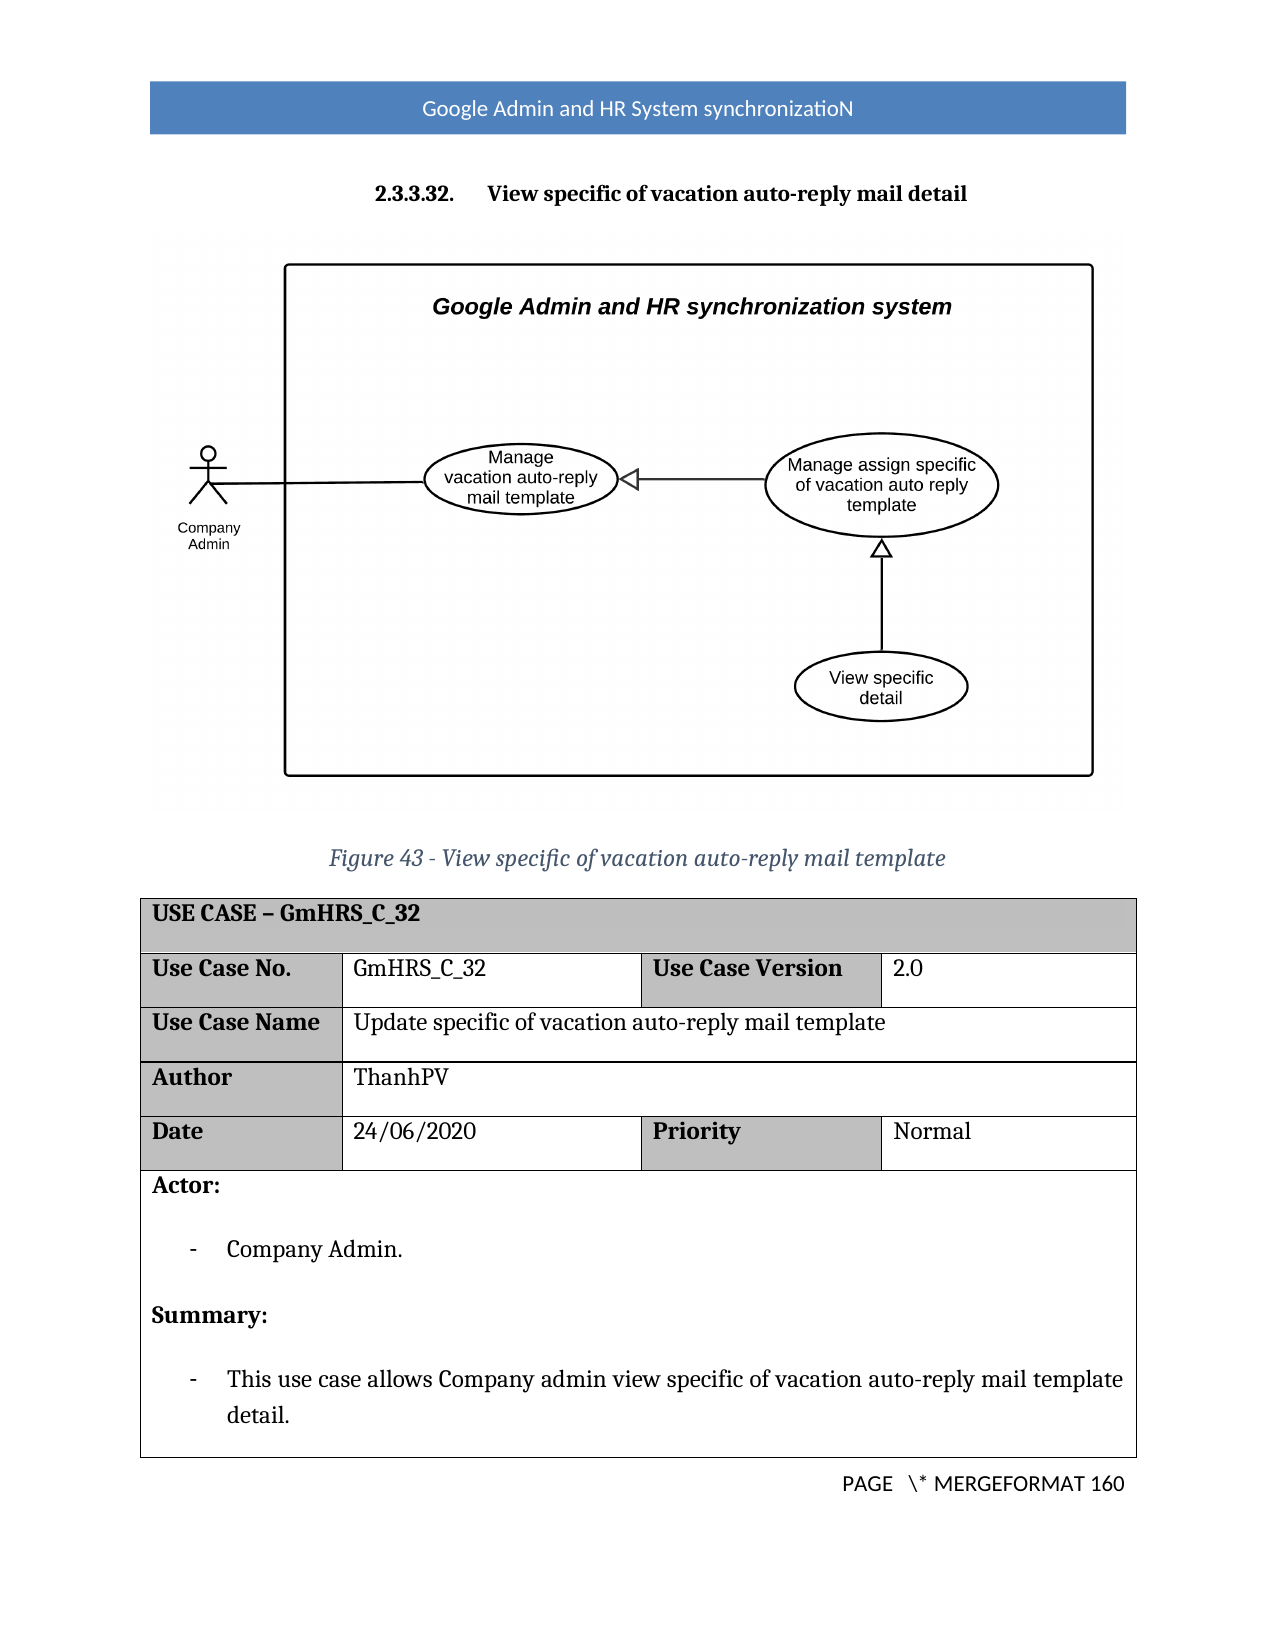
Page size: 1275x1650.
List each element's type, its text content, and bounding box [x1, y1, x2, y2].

text Figure 43 - View specific of vacation auto-reply mail template [150, 844, 1125, 873]
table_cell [141, 1171, 1136, 1457]
table_cell 2.0 [882, 954, 1136, 1007]
table_cell Date [141, 1117, 342, 1170]
table_cell Update specific of vacation auto-reply mail template [343, 1008, 1136, 1061]
table_cell Use Case Version [642, 954, 881, 1007]
table_cell Use Case Name [141, 1008, 342, 1061]
picture [150, 231, 1125, 811]
table_cell 24/06/2020 [343, 1117, 641, 1170]
subtitle View specific of vacation auto-reply mail detail [375, 181, 1125, 207]
table_cell Use Case No. [141, 954, 342, 1007]
table_cell GmHRS_C_32 [343, 954, 641, 1007]
table_header USE CASE – GmHRS_C_32 [141, 899, 1136, 952]
table_cell Author [141, 1063, 342, 1116]
table_cell Priority [642, 1117, 881, 1170]
table_cell ThanhPV [343, 1063, 1136, 1116]
table_cell Normal [882, 1117, 1136, 1170]
